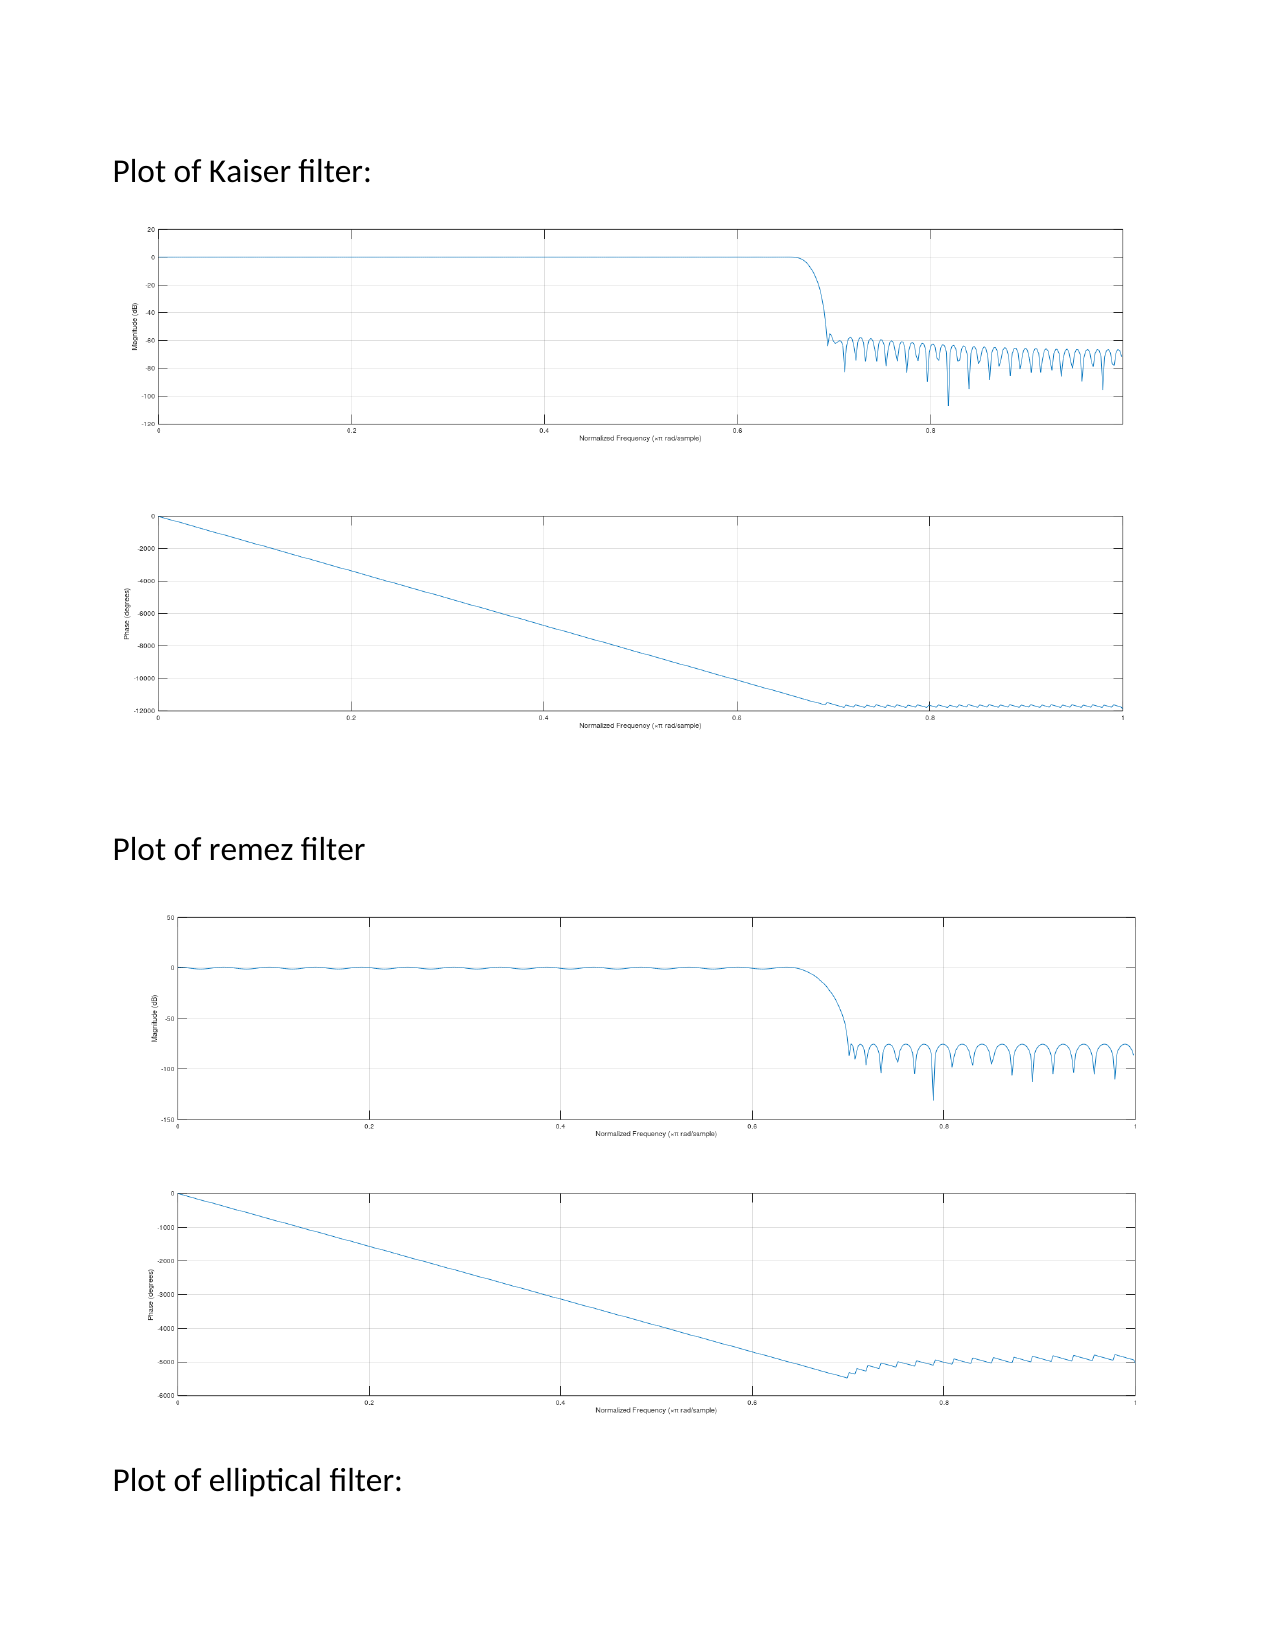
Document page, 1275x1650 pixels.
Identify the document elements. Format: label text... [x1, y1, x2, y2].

picture [112, 888, 1163, 1440]
picture [112, 210, 1163, 749]
text Plot of remez filter [112, 828, 1162, 869]
text Plot of Kaiser filter: [112, 150, 1162, 191]
text Plot of elliptical filter: [112, 1459, 1162, 1499]
